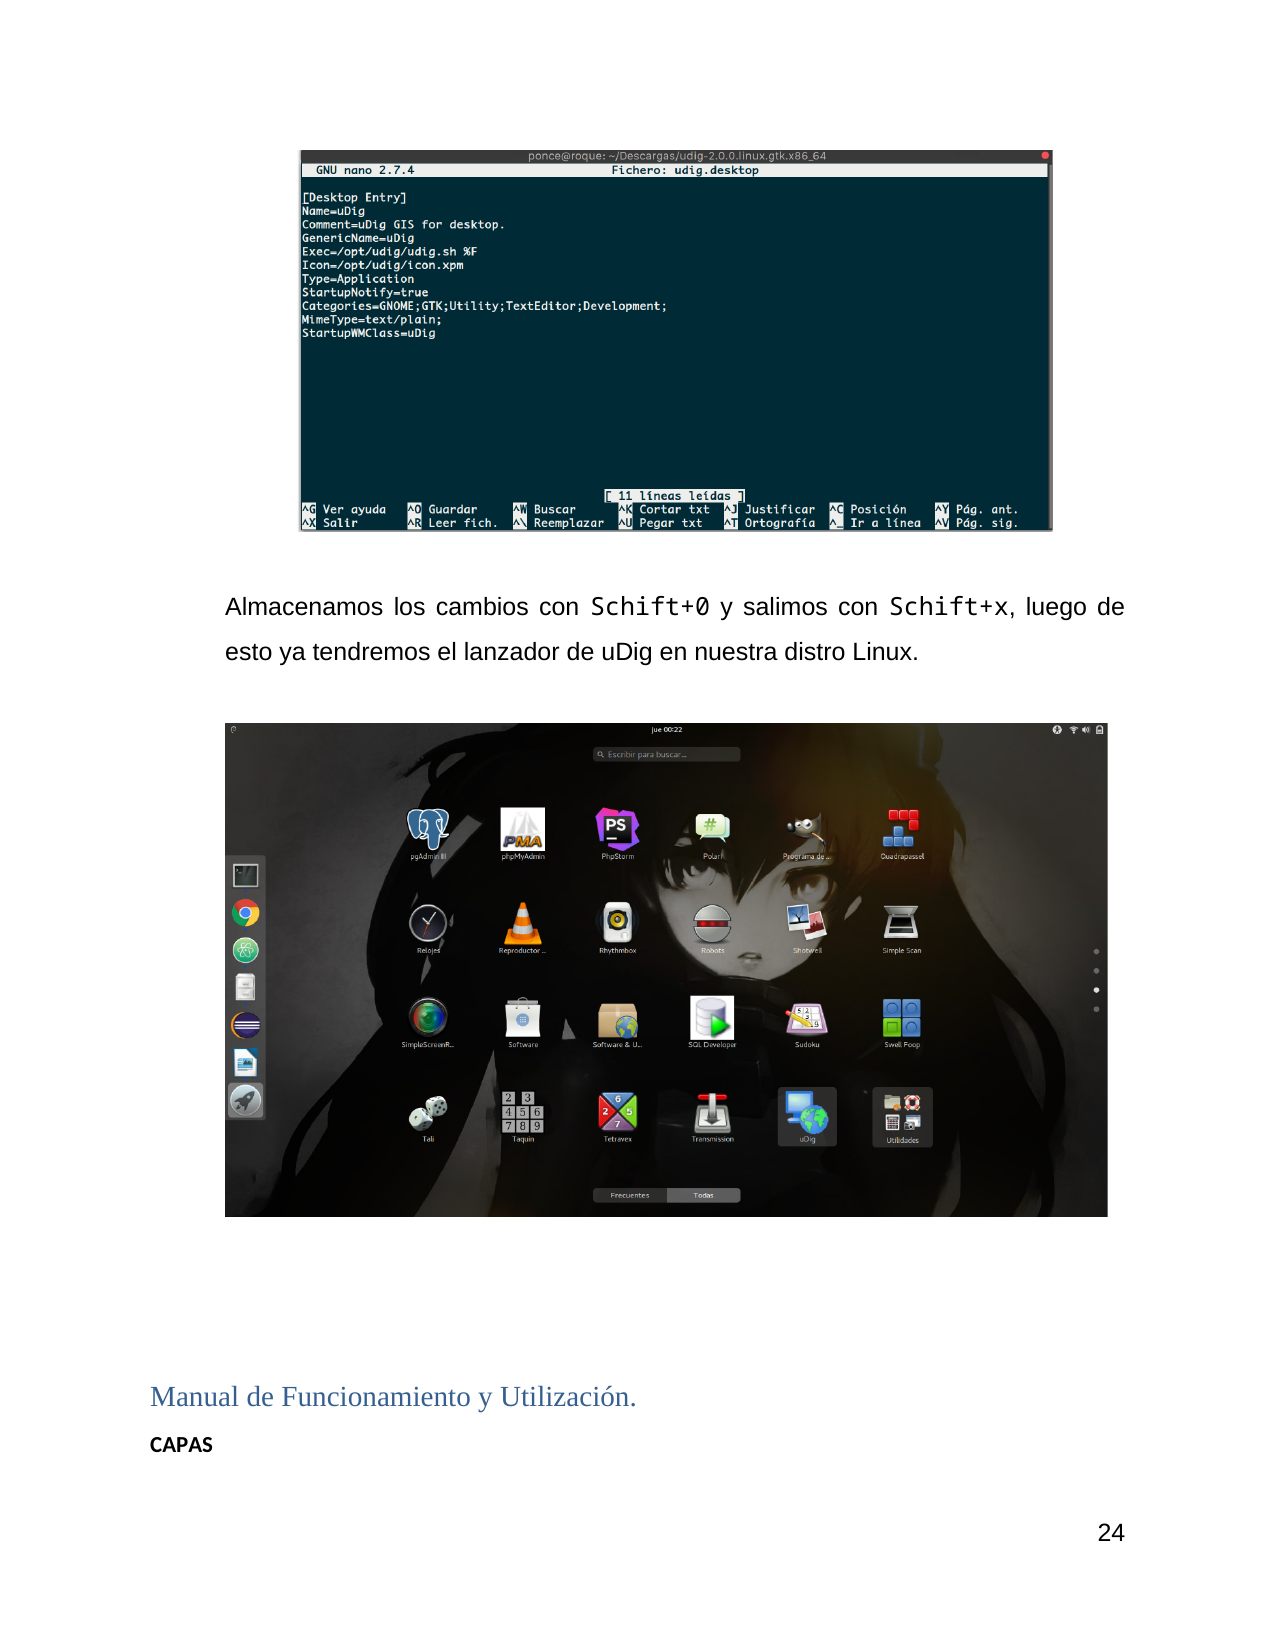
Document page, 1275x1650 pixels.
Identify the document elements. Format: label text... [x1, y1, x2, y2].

subtitle Manual de Funcionamiento y Utilización. [150, 1379, 1125, 1413]
list Almacenamos los cambios con Schift+0 y salimos con Schift+x, luego de esto ya tendremos el lanzador de uDig en nuestra distro Linux. [225, 589, 1125, 666]
text CAPAS [150, 1430, 1125, 1458]
picture [297, 150, 1053, 532]
picture [225, 723, 1108, 1217]
